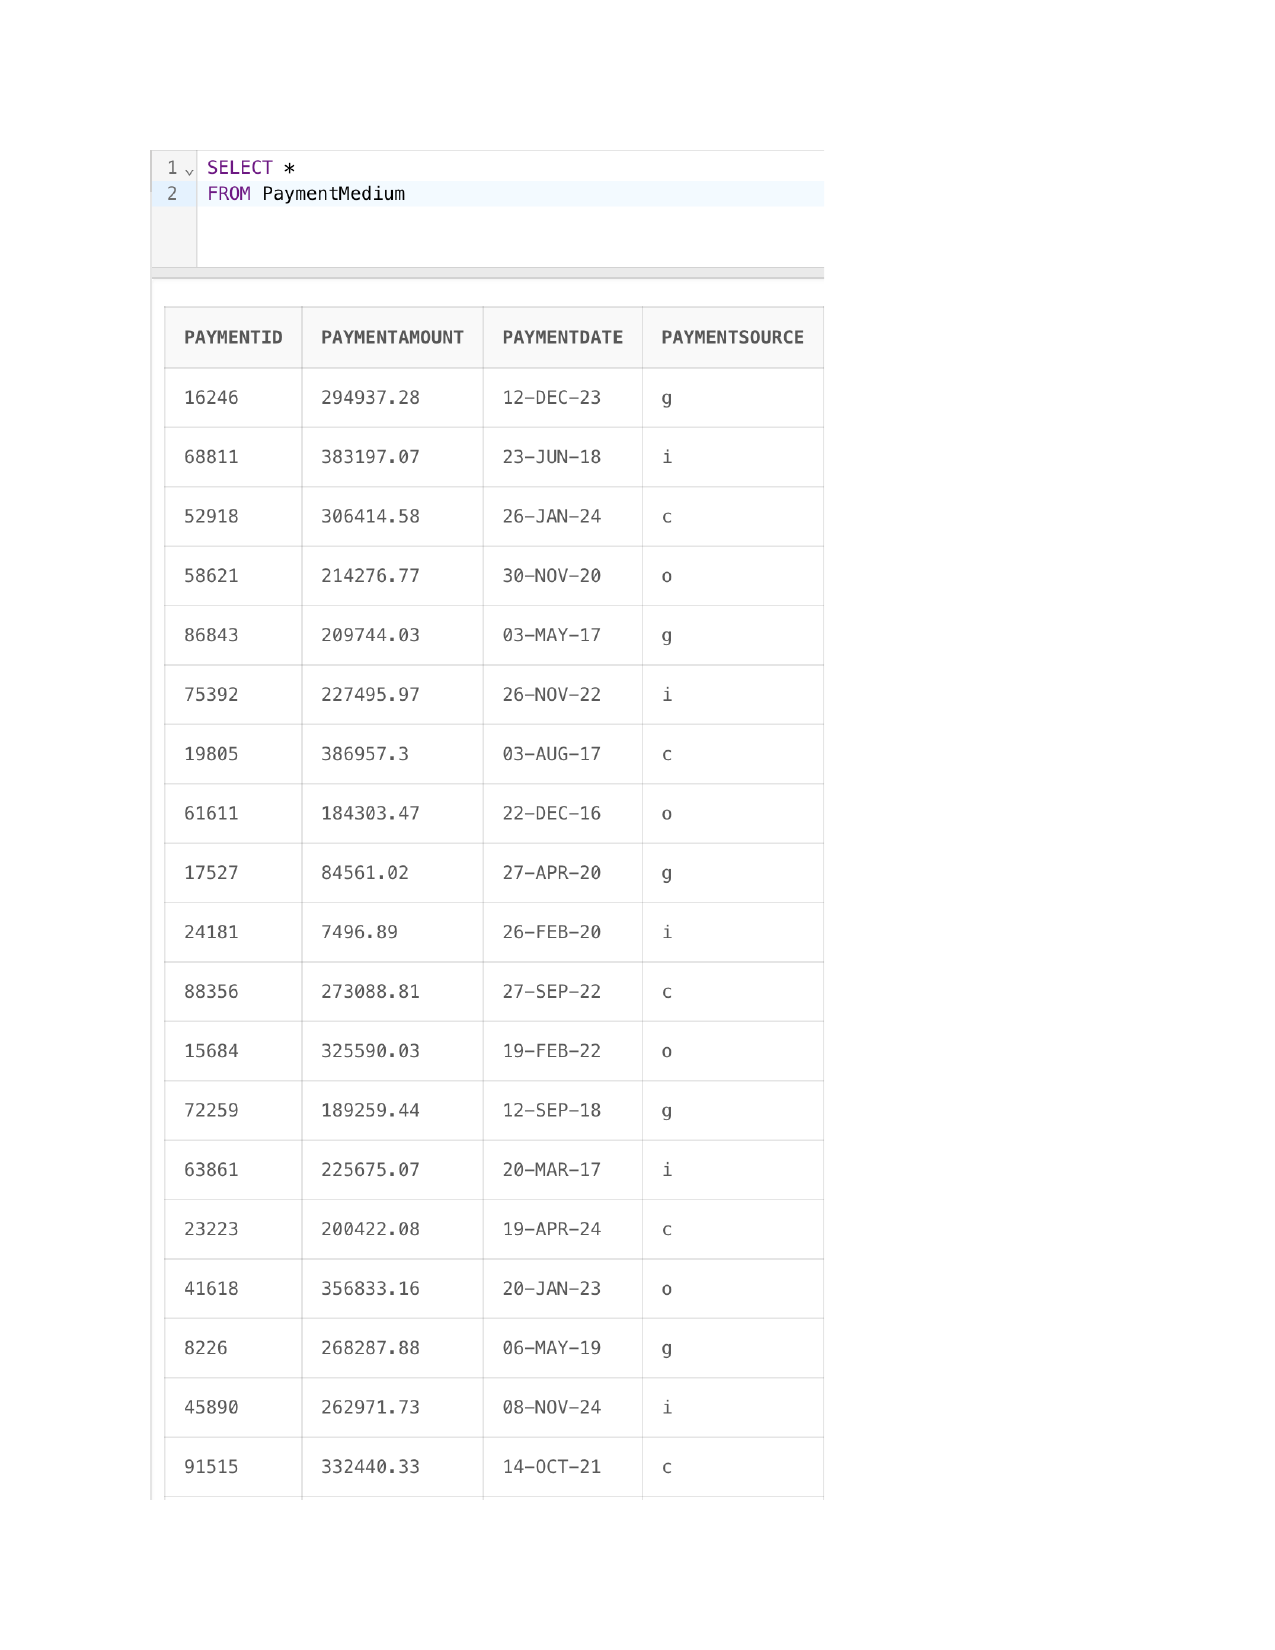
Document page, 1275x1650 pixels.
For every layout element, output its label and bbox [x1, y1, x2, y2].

picture [150, 150, 825, 1500]
